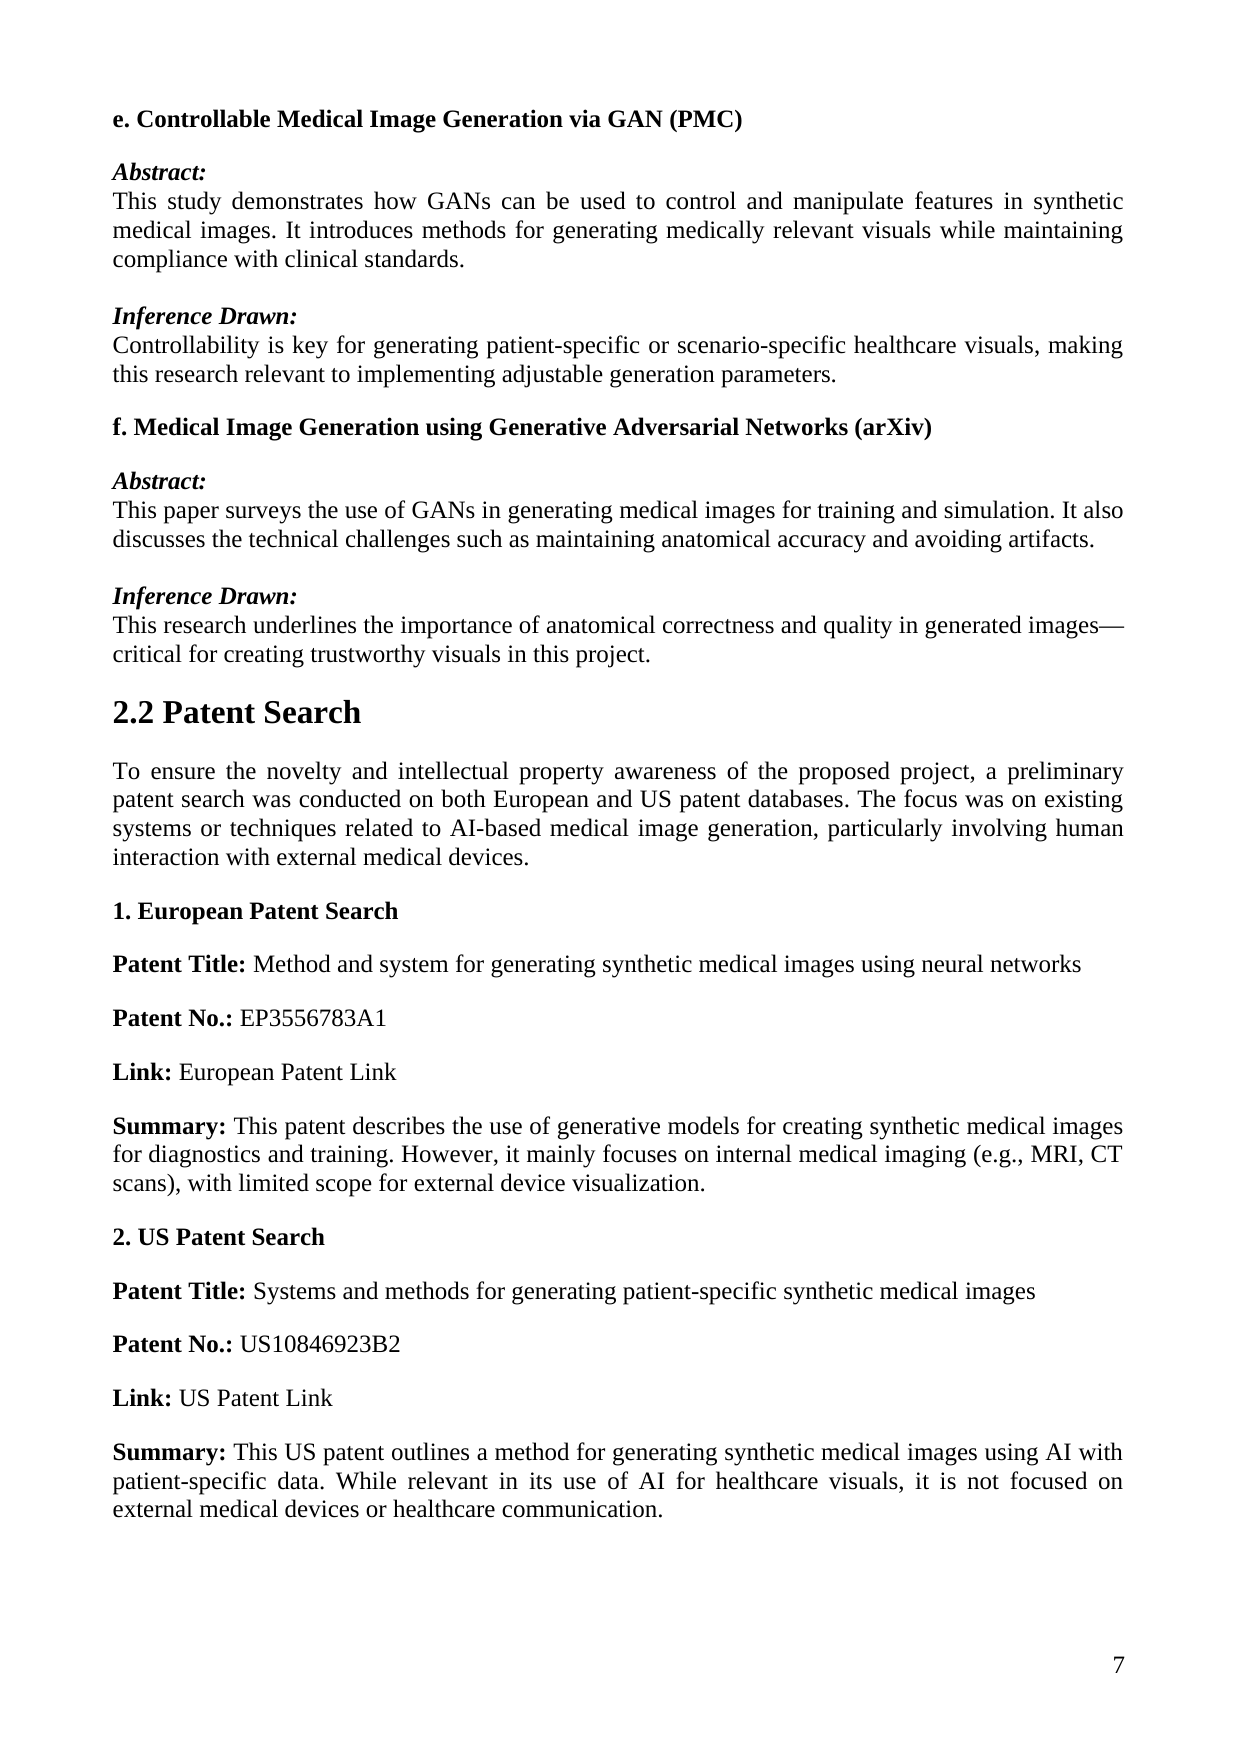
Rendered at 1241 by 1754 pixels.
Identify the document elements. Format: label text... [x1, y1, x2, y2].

text Patent Title: Systems and methods for generating patient-specific synthetic medical images [112, 1276, 1124, 1304]
text This study demonstrates how GANs can be used to control and manipulate features in synthetic medical images. It introduces methods for generating medically relevant visuals while maintaining compliance with clinical standards. [112, 186, 1124, 272]
text e. Controllable Medical Image Generation via GAN (PMC) [112, 104, 1124, 132]
text 1. European Patent Search [112, 896, 1124, 924]
text This paper surveys the use of GANs in generating medical images for training and simulation. It also discusses the technical challenges such as maintaining anatomical accuracy and avoiding artifacts. [112, 495, 1124, 552]
text Patent No.: US10846923B2 [112, 1329, 1124, 1358]
text Link: European Patent Link [112, 1057, 1124, 1086]
text Patent No.: EP3556783A1 [112, 1003, 1124, 1032]
text This research underlines the importance of anatomical correctness and quality in generated images—critical for creating trustworthy visuals in this project. [112, 610, 1124, 667]
text Summary: This US patent outlines a method for generating synthetic medical images using AI with patient-specific data. While relevant in its use of AI for healthcare visuals, it is not focused on external medical devices or healthcare communication. [112, 1437, 1124, 1523]
text Controllability is key for generating patient-specific or scenario-specific healthcare visuals, making this research relevant to implementing adjustable generation parameters. [112, 330, 1124, 387]
text Link: US Patent Link [112, 1383, 1124, 1412]
text 2. US Patent Search [112, 1222, 1124, 1251]
text f. Medical Image Generation using Generative Adversarial Networks (arXiv) [112, 412, 1124, 441]
text Inference Drawn: [112, 581, 1124, 610]
text To ensure the novelty and intellectual property awareness of the proposed project, a preliminary patent search was conducted on both European and US patent databases. The focus was on existing systems or techniques related to AI-based medical image generation, particularly involving human interaction with external medical devices. [112, 756, 1124, 871]
text Patent Title: Method and system for generating synthetic medical images using neural networks [112, 949, 1124, 978]
text Summary: This patent describes the use of generative models for creating synthetic medical images for diagnostics and training. However, it mainly focuses on internal medical imaging (e.g., MRI, CT scans), with limited scope for external device visualization. [112, 1111, 1124, 1197]
text Inference Drawn: [112, 301, 1124, 330]
text Abstract: [112, 466, 1124, 495]
text Abstract: [112, 157, 1124, 186]
text 2.2 Patent Search [112, 692, 1124, 731]
